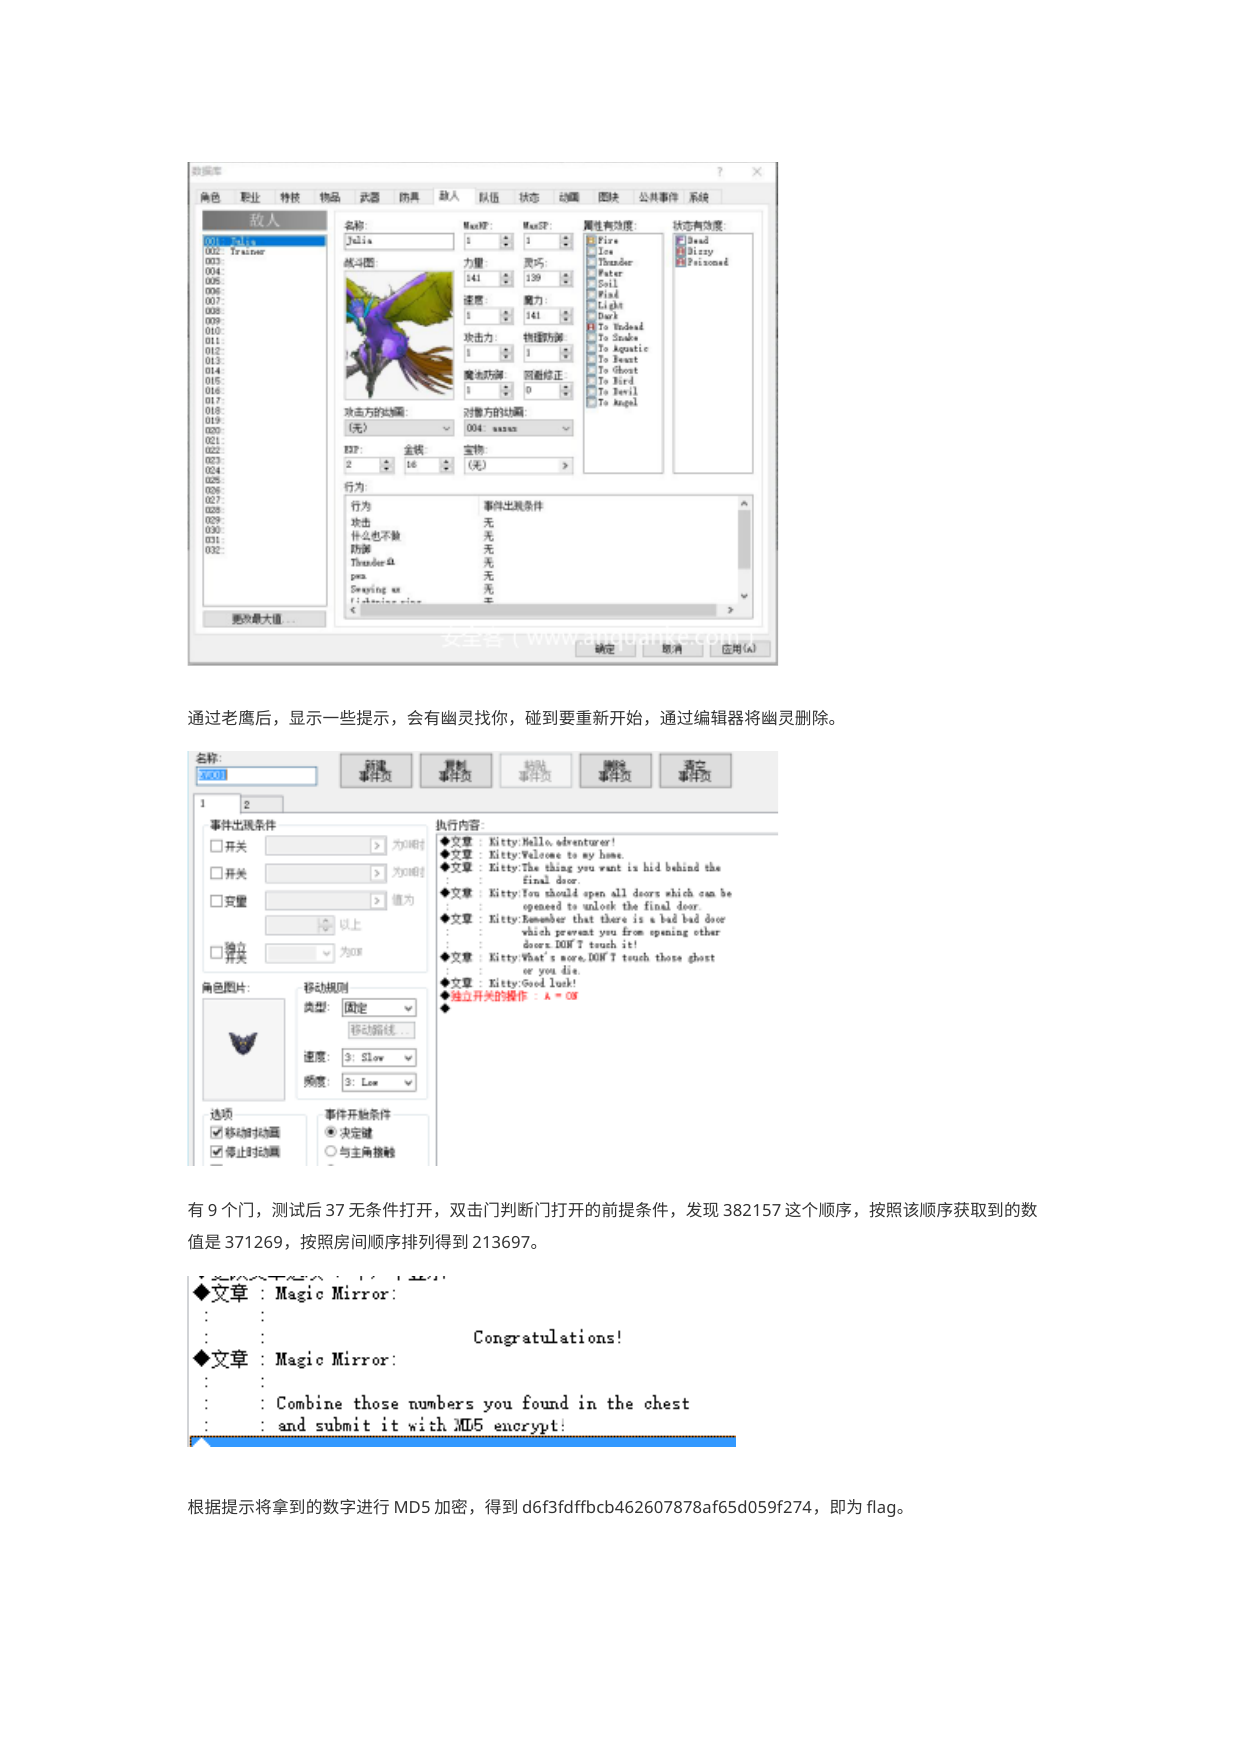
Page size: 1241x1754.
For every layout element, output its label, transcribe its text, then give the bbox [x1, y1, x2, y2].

picture [187, 1276, 736, 1447]
text 通过老鹰后，显示一些提示，会有幽灵找你，碰到要重新开始，通过编辑器将幽灵删除。 [187, 701, 1053, 733]
picture [187, 751, 779, 1166]
text 根据提示将拿到的数字进行MD5加密，得到d6f3fdffbcb462607878af65d059f274，即为flag。 [187, 1490, 1053, 1522]
picture [187, 162, 779, 667]
text 有9个门，测试后37无条件打开，双击门判断门打开的前提条件，发现382157这个顺序，按照该顺序获取到的数值是371269，按照房间顺序排列得到213697。 [187, 1193, 1053, 1258]
